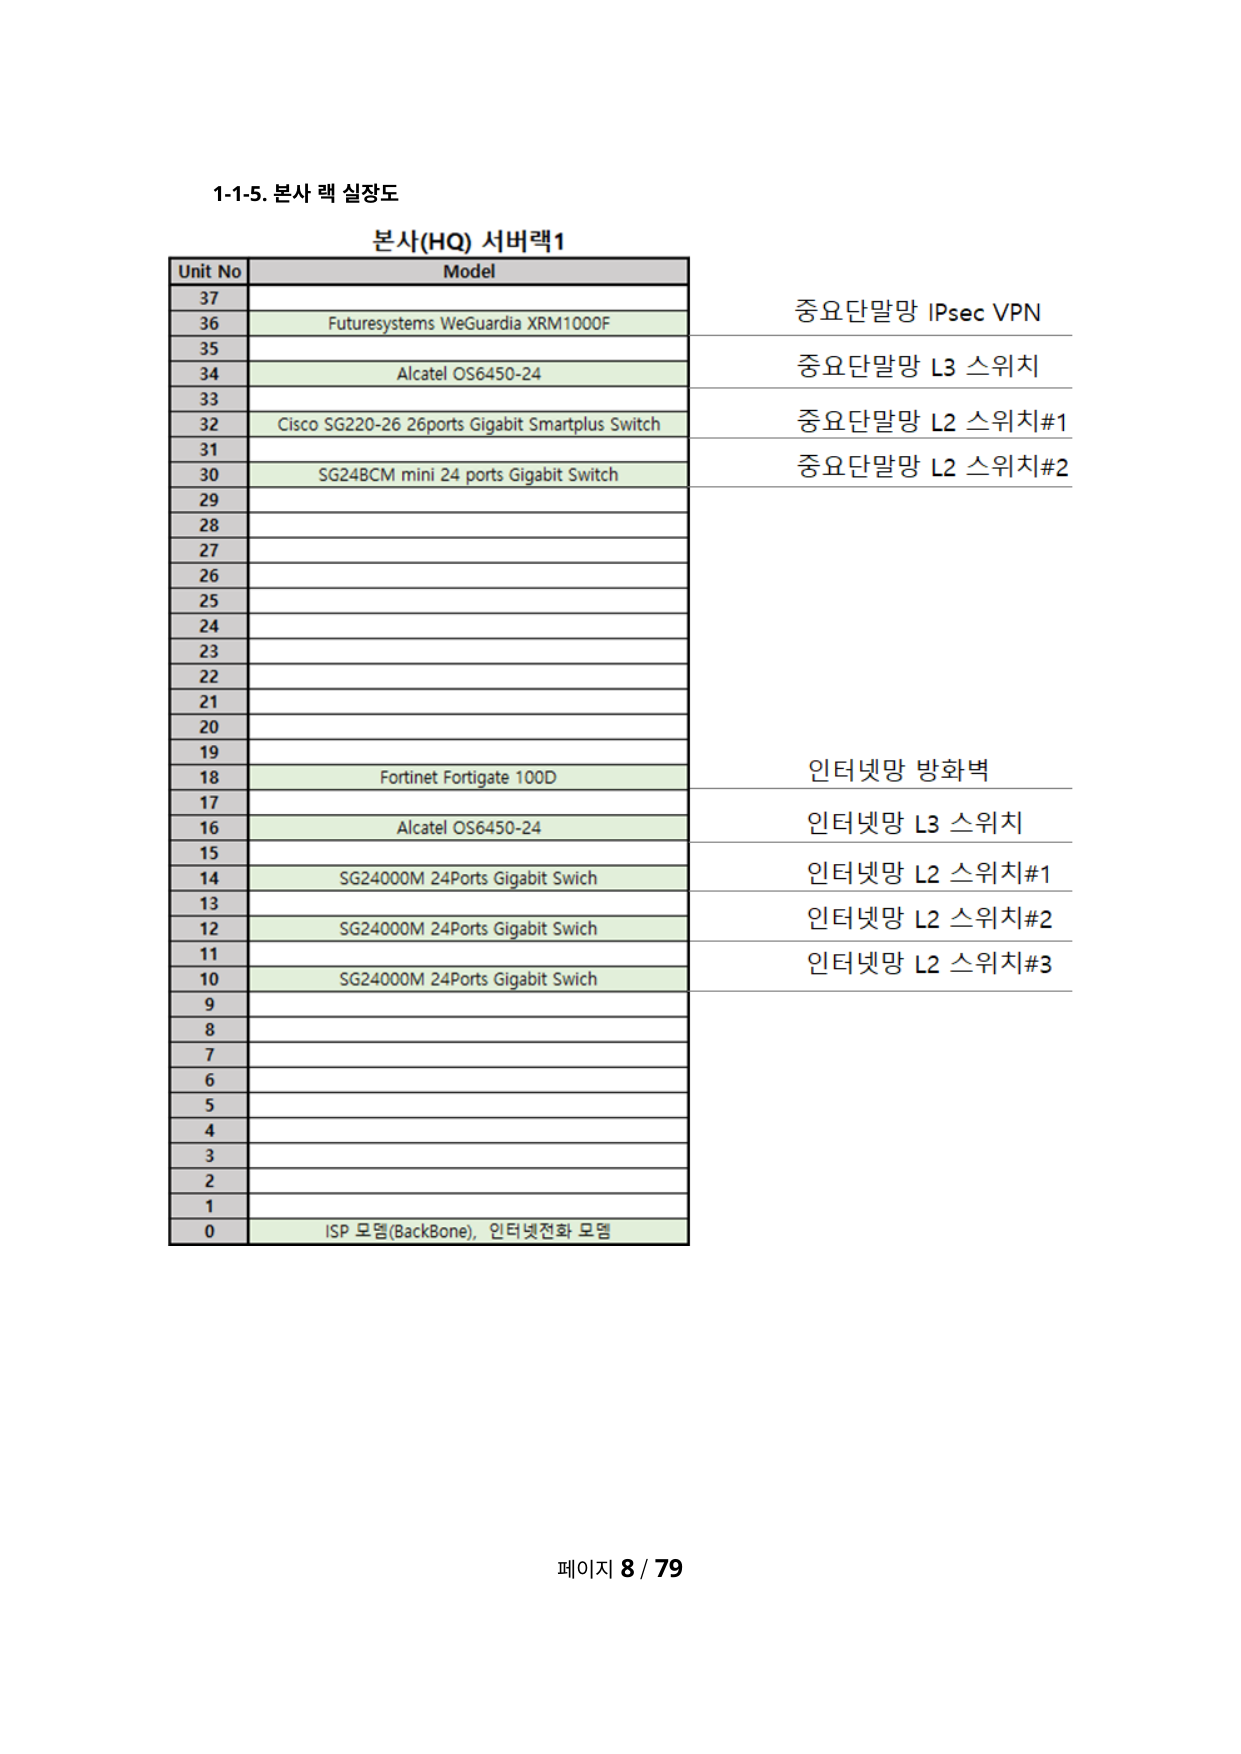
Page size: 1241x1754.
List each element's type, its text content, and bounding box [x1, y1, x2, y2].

subtitle 1-1-5. 본사 랙 실장도 [212, 177, 1090, 207]
picture [167, 226, 1073, 1246]
